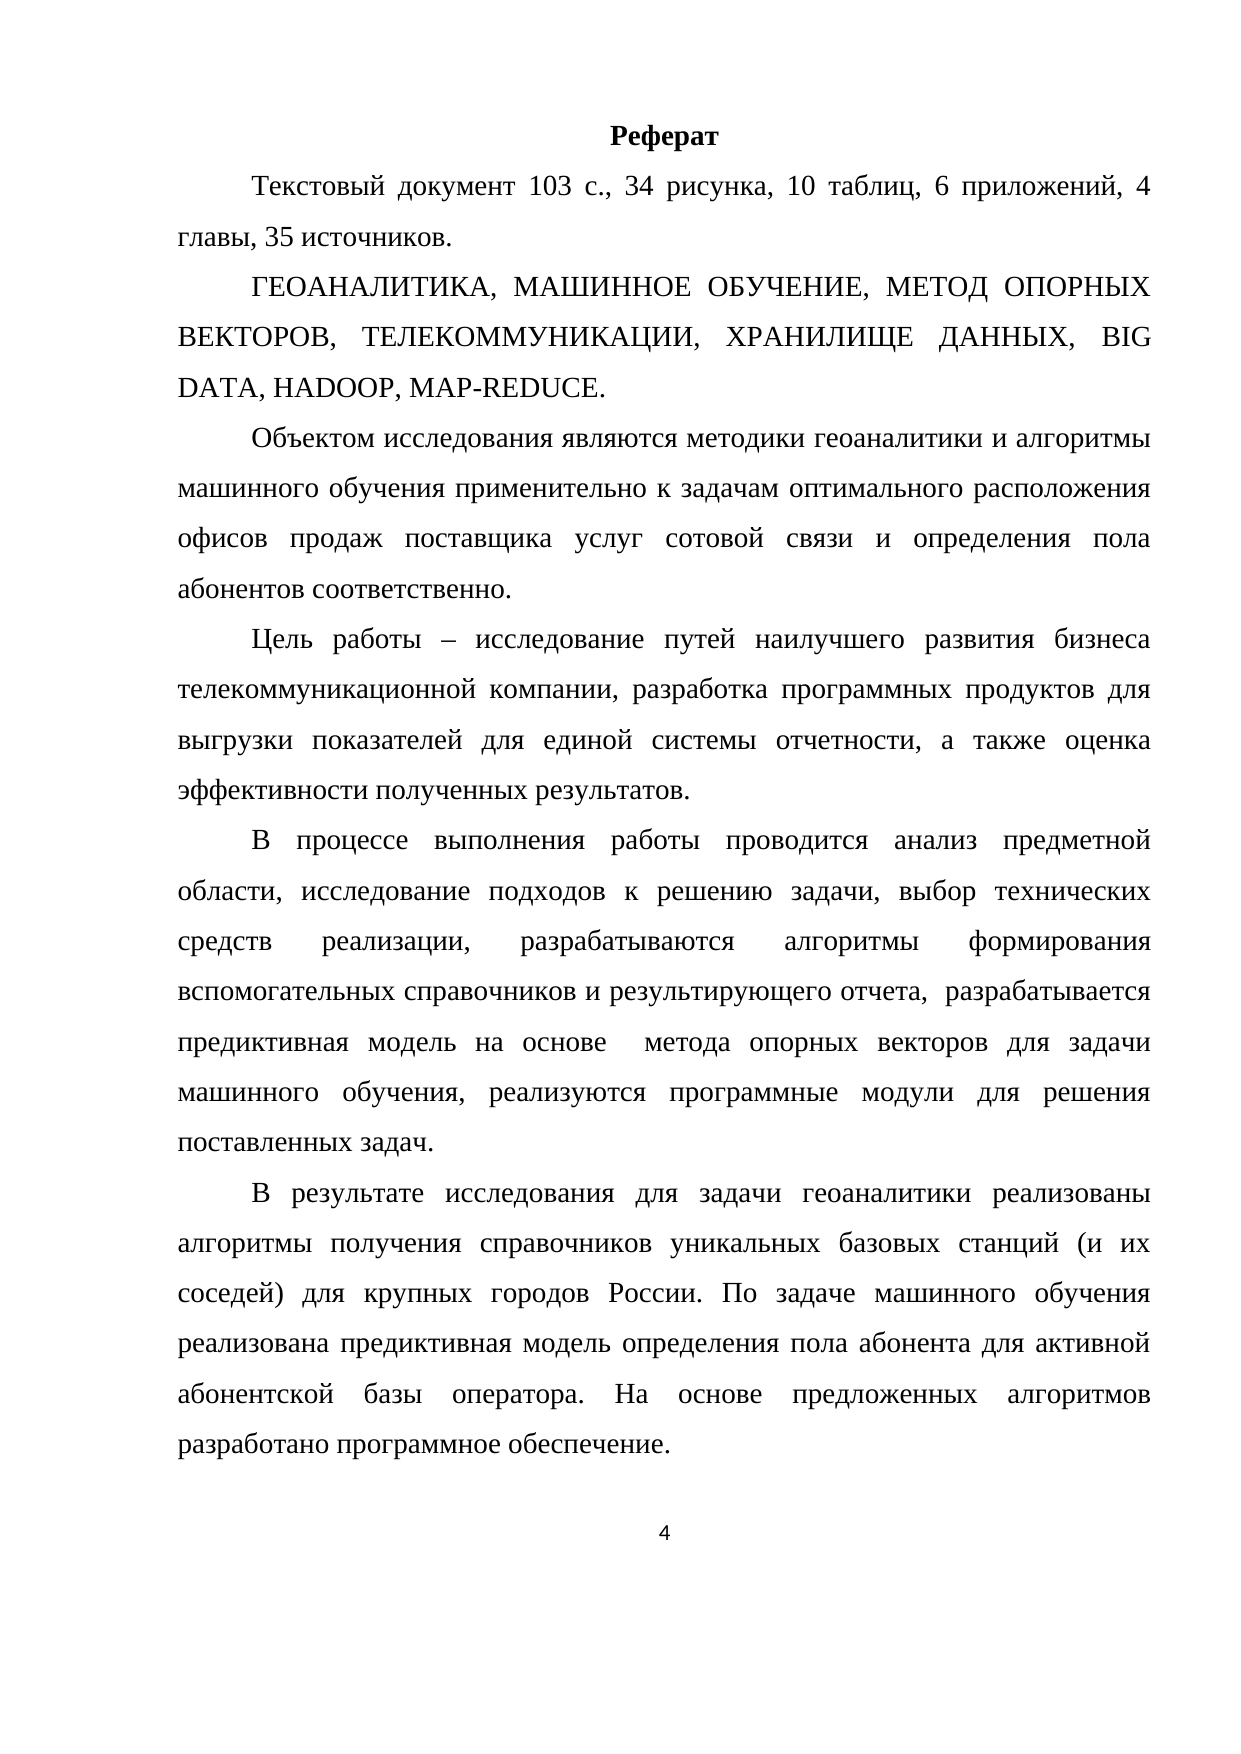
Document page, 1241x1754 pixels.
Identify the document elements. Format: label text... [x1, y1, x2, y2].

text Цель работы – исследование путей наилучшего развития бизнеса телекоммуникационной компании, разработка программных продуктов для выгрузки показателей для единой системы отчетности, а также оценка эффективности полученных результатов. [177, 621, 1152, 806]
text Объектом исследования являются методики геоаналитики и алгоритмы машинного обучения применительно к задачам оптимального расположения офисов продаж поставщика услуг сотовой связи и определения пола абонентов соответственно. [177, 420, 1152, 604]
text Текстовый документ 103 с., 34 рисунка, 10 таблиц, 6 приложений, 4 главы, 35 источников. [177, 168, 1152, 252]
text Реферат [177, 118, 1152, 152]
text В результате исследования для задачи геоаналитики реализованы алгоритмы получения справочников уникальных базовых станций (и их соседей) для крупных городов России. По задаче машинного обучения реализована предиктивная модель определения пола абонента для активной абонентской базы оператора. На основе предложенных алгоритмов разработано программное обеспечение. [177, 1175, 1152, 1460]
text ГЕОАНАЛИТИКА, МАШИННОЕ ОБУЧЕНИЕ, МЕТОД ОПОРНЫХ ВЕКТОРОВ, ТЕЛЕКОММУНИКАЦИИ, ХРАНИЛИЩЕ ДАННЫХ, BIG DATA, HADOOP, MAP-REDUCE. [177, 269, 1152, 403]
text В процессе выполнения работы проводится анализ предметной области, исследование подходов к решению задачи, выбор технических средств реализации, разрабатываются алгоритмы формирования вспомогательных справочников и результирующего отчета, разрабатывается предиктивная модель на основе метода опорных векторов для задачи машинного обучения, реализуются программные модули для решения поставленных задач. [177, 822, 1152, 1158]
